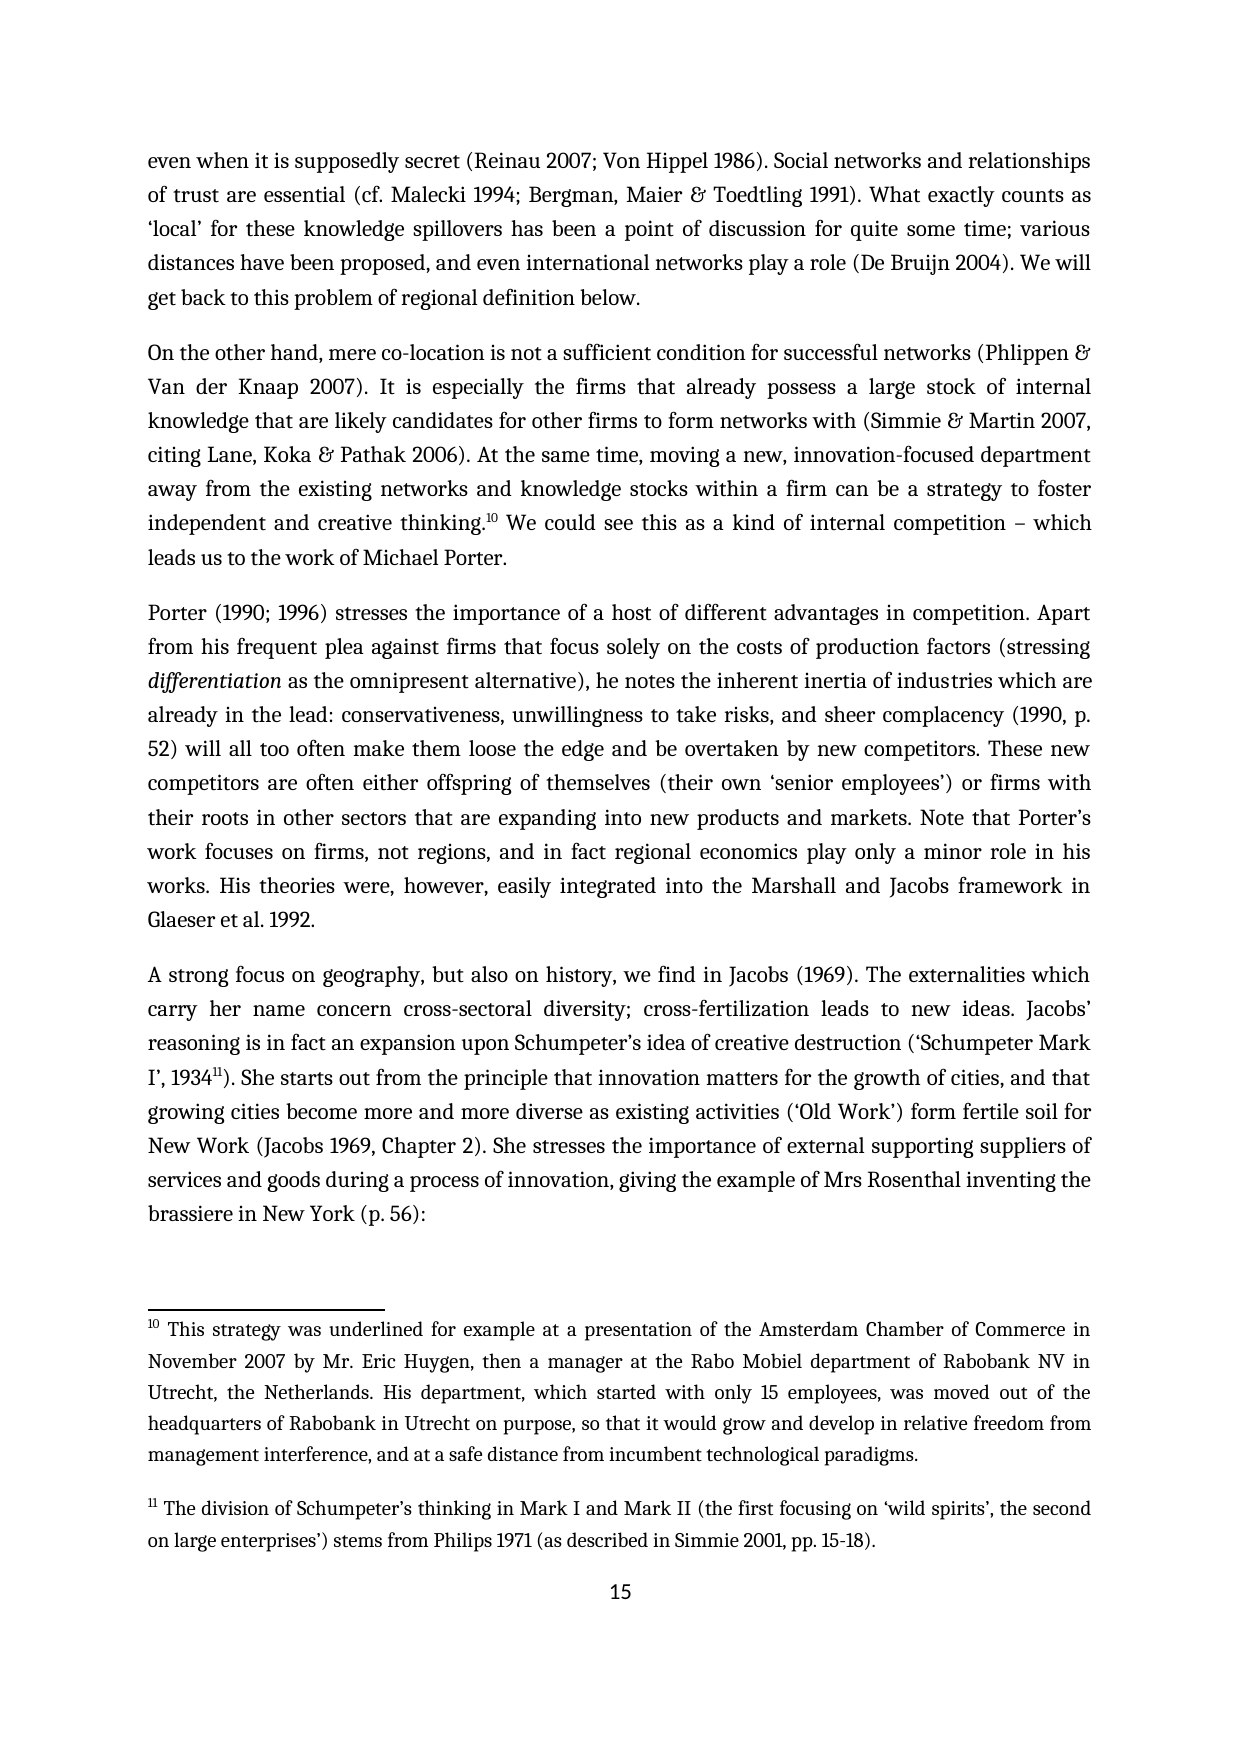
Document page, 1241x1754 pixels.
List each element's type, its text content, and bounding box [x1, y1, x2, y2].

text On the other hand, mere co-location is not a sufficient condition for successful networks (Phlippen & Van der Knaap 2007). It is especially the firms that already possess a large stock of internal knowledge that are likely candidates for other firms to form networks with (Simmie & Martin 2007, citing Lane, Koka & Pathak 2006). At the same time, moving a new, innovation-focused department away from the existing networks and knowledge stocks within a firm can be a strategy to foster independent and creative thinking. We could see this as a kind of internal competition – which leads us to the work of Michael Porter. [148, 339, 1093, 571]
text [148, 148, 1093, 311]
text Porter (1990; 1996) stresses the importance of a host of different advantages in competition. Apart from his frequent plea against firms that focus solely on the costs of production factors (stressing differentiation as the omnipresent alternative), he notes the inherent inertia of industries which are already in the lead: conservativeness, unwillingness to take risks, and sheer complacency (1990, p. 52) will all too often make them loose the edge and be overtaken by new competitors. These new competitors are often either offspring of themselves (their own ‘senior employees’) or firms with their roots in other sectors that are expanding into new products and markets. Note that Porter’s work focuses on firms, not regions, and in fact regional economics play only a minor role in his works. His theories were, however, easily integrated into the Marshall and Jacobs framework in Glaeser et al. 1992. [148, 599, 1093, 933]
text A strong focus on geography, but also on history, we find in Jacobs (1969). The externalities which carry her name concern cross-sectoral diversity; cross-fertilization leads to new ideas. Jacobs’ reasoning is in fact an expansion upon Schumpeter’s idea of creative destruction (‘Schumpeter Mark I’, 1934). She starts out from the principle that innovation matters for the growth of cities, and that growing cities become more and more diverse as existing activities (‘Old Work’) form fertile soil for New Work (Jacobs 1969, Chapter 2). She stresses the importance of external supporting suppliers of services and goods during a process of innovation, giving the example of Mrs Rosenthal inventing the brassiere in New York (p. 56): [148, 962, 1093, 1227]
